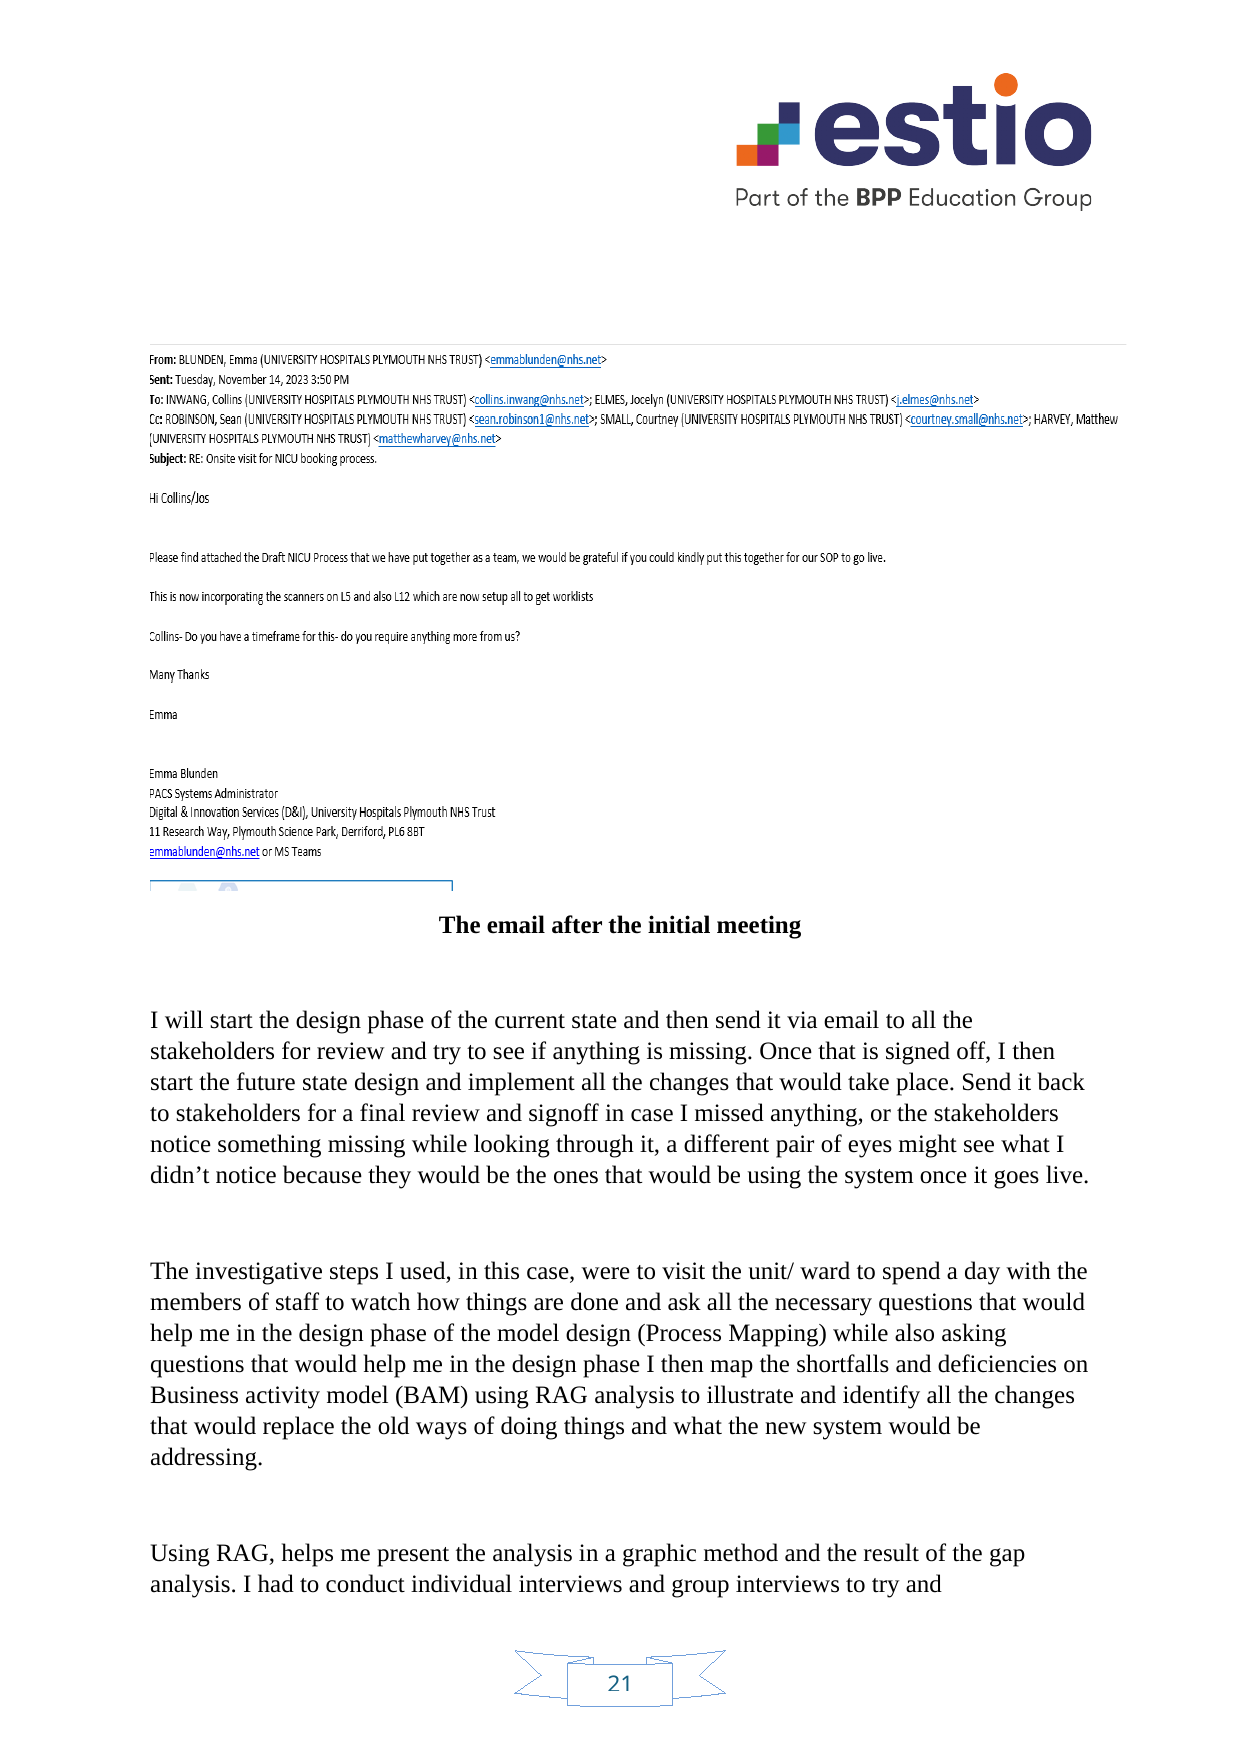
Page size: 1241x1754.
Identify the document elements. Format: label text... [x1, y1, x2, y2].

text Using RAG, helps me present the analysis in a graphic method and the result of the gap analysis. I had to conduct individual interviews and group interviews to try and [150, 1538, 1090, 1597]
picture [736, 73, 1092, 211]
picture [150, 340, 1127, 891]
text I will start the design phase of the current state and then send it via email to all the stakeholders for review and try to see if anything is missing. Once that is signed off, I then start the future state design and implement all the changes that would take place. Send it back to stakeholders for a final review and signoff in case I missed anything, or the stakeholders notice something missing while looking through it, a different pair of eyes might see what I didn’t notice because they would be the ones that would be using the system once it goes live. [150, 1005, 1090, 1189]
text The email after the initial meeting [150, 910, 1090, 939]
text The investigative steps I used, in this case, were to visit the unit/ ward to spend a day with the members of staff to watch how things are done and ask all the necessary questions that would help me in the design phase of the model design (Process Mapping) while also asking questions that would help me in the design phase I then map the shortfalls and deficiencies on Business activity model (BAM) using RAG analysis to illustrate and identify all the changes that would replace the old ways of doing things and what the new system would be addressing. [150, 1256, 1090, 1471]
